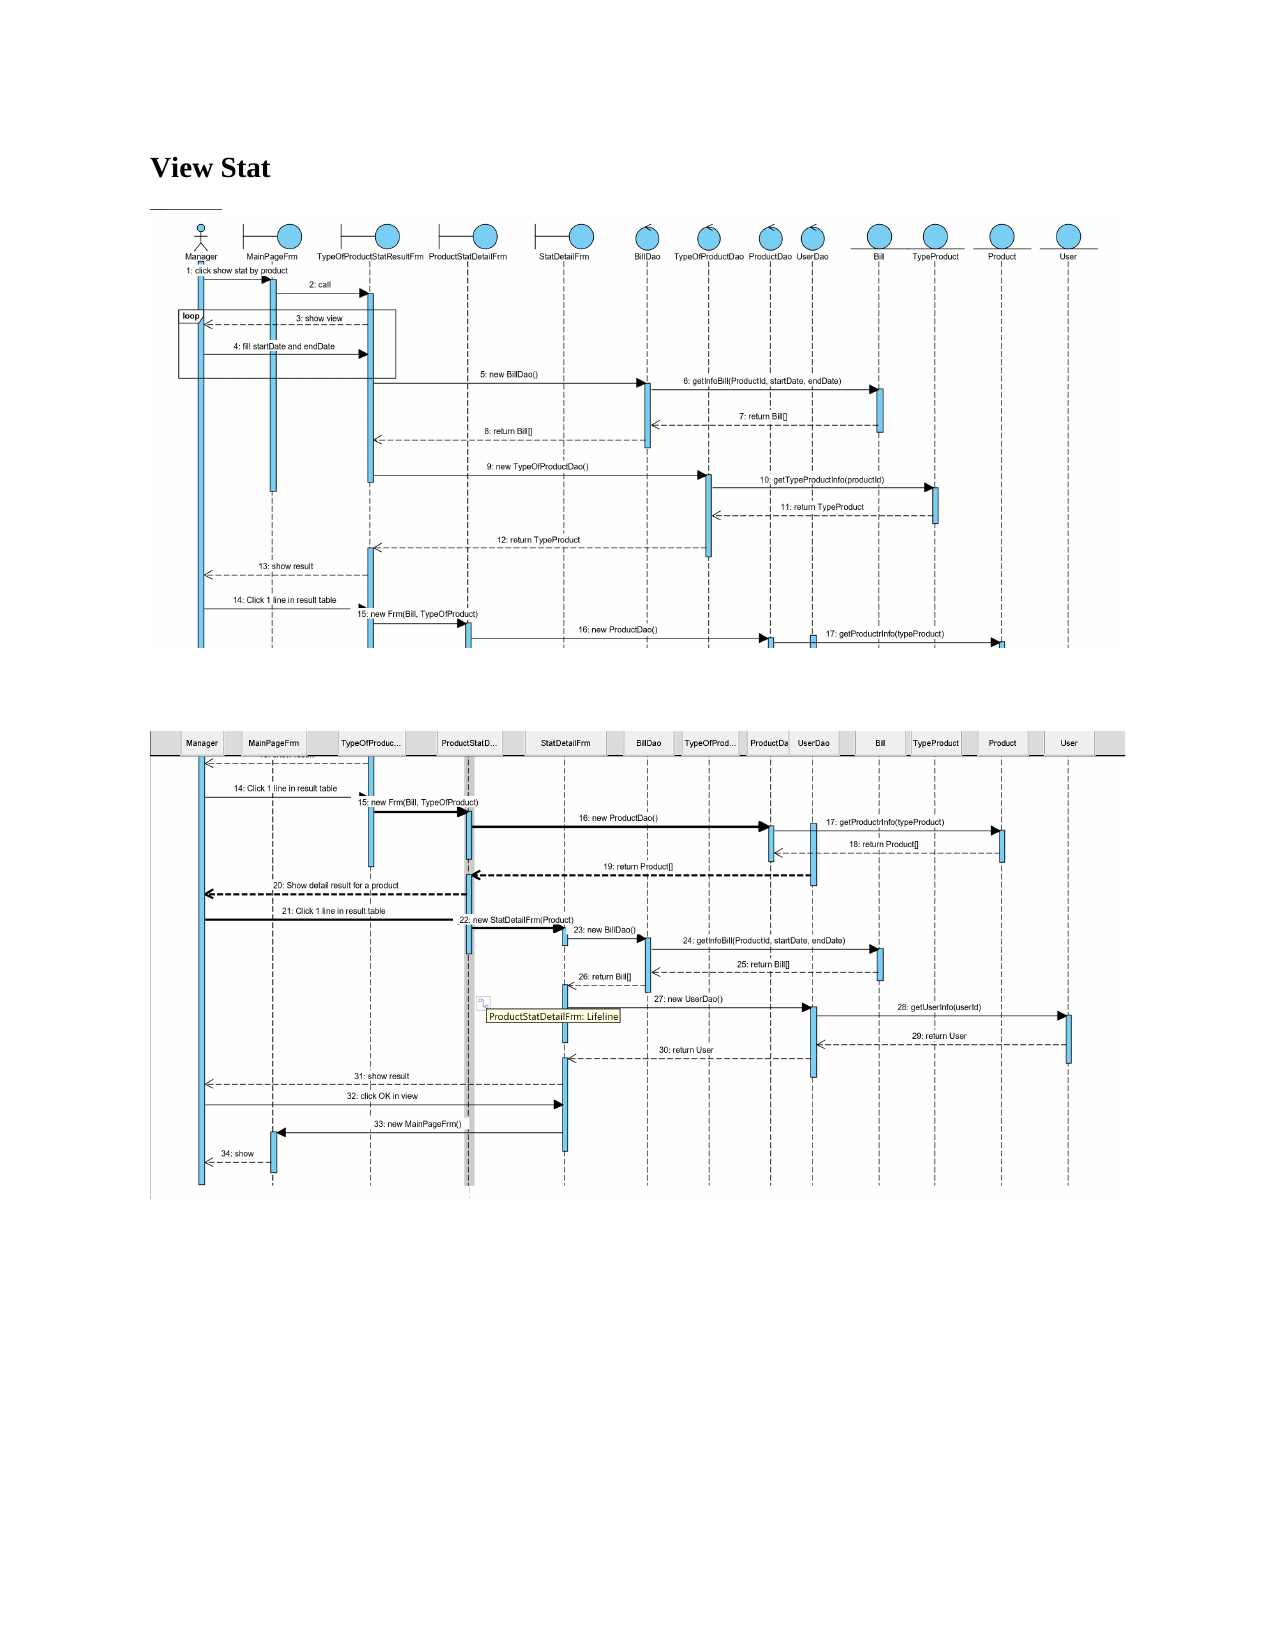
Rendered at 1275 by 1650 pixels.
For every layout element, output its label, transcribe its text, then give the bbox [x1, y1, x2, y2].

text View Stat [150, 150, 1125, 183]
picture [150, 731, 1125, 1199]
picture [150, 209, 1125, 648]
